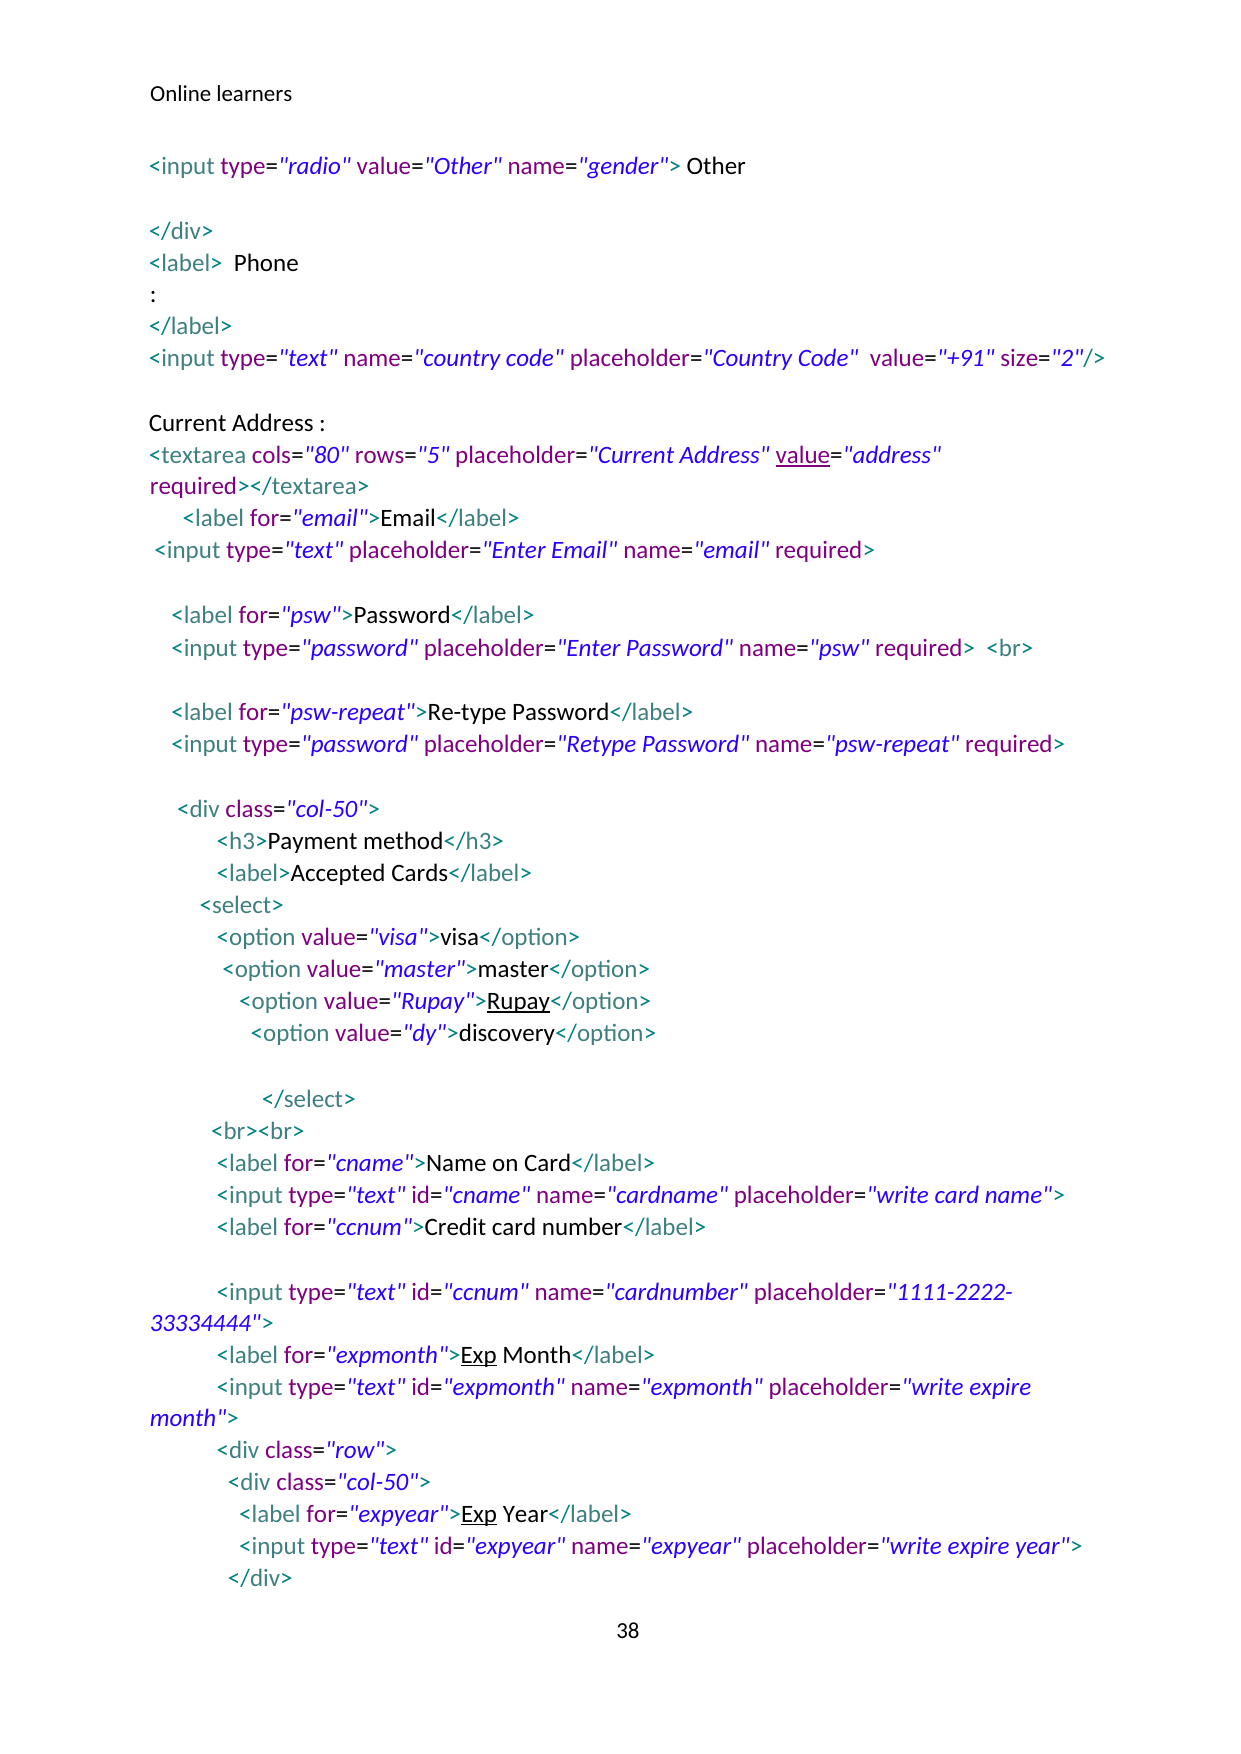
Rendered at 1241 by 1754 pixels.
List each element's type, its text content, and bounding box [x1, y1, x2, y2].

text <option value="master">master</option> [148, 953, 691, 984]
text <input type="radio" value="Other" name="gender"> Other [148, 150, 1107, 181]
text <label for="expmonth">Exp Month</label> [148, 1339, 1107, 1369]
text <option value="dy">discovery</option> [148, 1018, 691, 1048]
text <label>Accepted Cards</label> [148, 857, 1106, 887]
text <label> Phone : [148, 247, 300, 309]
text <input type="password" placeholder="Enter Password" name="psw" required> <br> [148, 632, 1107, 662]
text <div class="row"> [148, 1434, 1107, 1464]
text <textarea cols="80" rows="5" placeholder="Current Address" value="address" required></textarea> [148, 439, 1107, 501]
text <input type="text" id="cname" name="cardname" placeholder="write card name"> [148, 1179, 1107, 1209]
text <input type="password" placeholder="Retype Password" name="psw-repeat" required> [148, 728, 1107, 759]
text </label> [148, 310, 691, 341]
text <h3>Payment method</h3> [148, 825, 1106, 856]
text <input type="text" id="expmonth" name="expmonth" placeholder="write expire month"> [148, 1371, 1107, 1433]
text <div class="col-50"> [148, 1466, 1107, 1496]
text <div class="col-50"> [148, 793, 1107, 824]
text <label for="psw-repeat">Re-type Password</label> [148, 697, 1106, 727]
text <label for="psw">Password</label> [148, 599, 691, 630]
text <label for="ccnum">Credit card number</label> [148, 1211, 1106, 1241]
text <input type="text" id="expyear" name="expyear" placeholder="write expire year"> [148, 1530, 1107, 1560]
text </div> [148, 215, 444, 245]
text <input type="text" placeholder="Enter Email" name="email" required> [148, 534, 1004, 565]
text <br><br> [148, 1115, 444, 1145]
text <option value="visa">visa</option> [148, 921, 691, 952]
text Current Address : [148, 407, 1106, 438]
text </div> [148, 1562, 444, 1592]
text <select> [148, 889, 691, 919]
text <label for="email">Email</label> [148, 502, 691, 533]
text <input type="text" name="country code" placeholder="Country Code" value="+91" size="2"/> [148, 342, 1107, 373]
text <label for="cname">Name on Card</label> [148, 1147, 1106, 1178]
text <label for="expyear">Exp Year</label> [148, 1498, 691, 1528]
text </select> [148, 1083, 691, 1113]
text <input type="text" id="ccnum" name="cardnumber" placeholder="1111-2222-33334444"> [148, 1276, 1107, 1337]
text <option value="Rupay">Rupay</option> [148, 985, 691, 1016]
